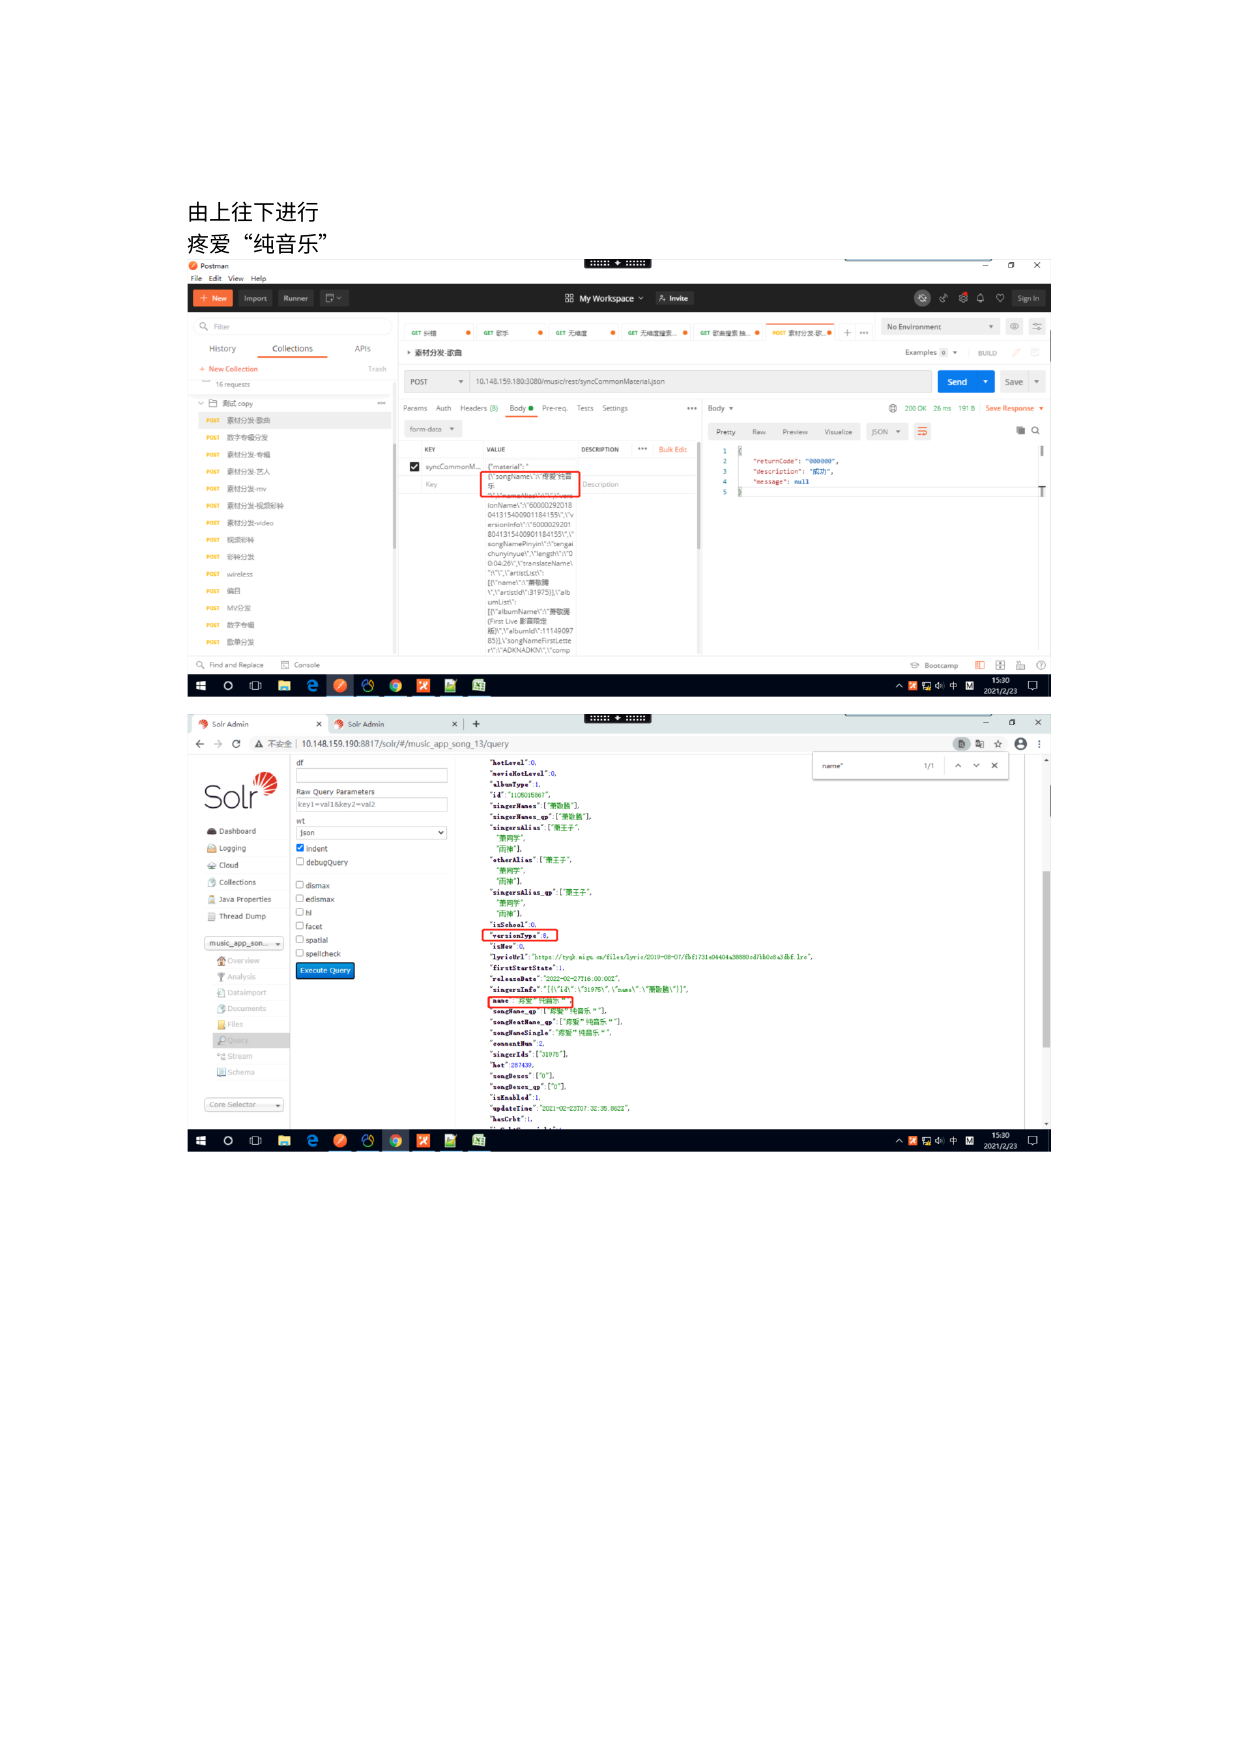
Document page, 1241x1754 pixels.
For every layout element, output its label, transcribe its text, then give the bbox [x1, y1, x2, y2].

text 疼爱“纯音乐” [187, 227, 1053, 259]
picture [187, 259, 1051, 697]
text 由上往下进行 [187, 194, 1053, 227]
picture [187, 714, 1051, 1152]
